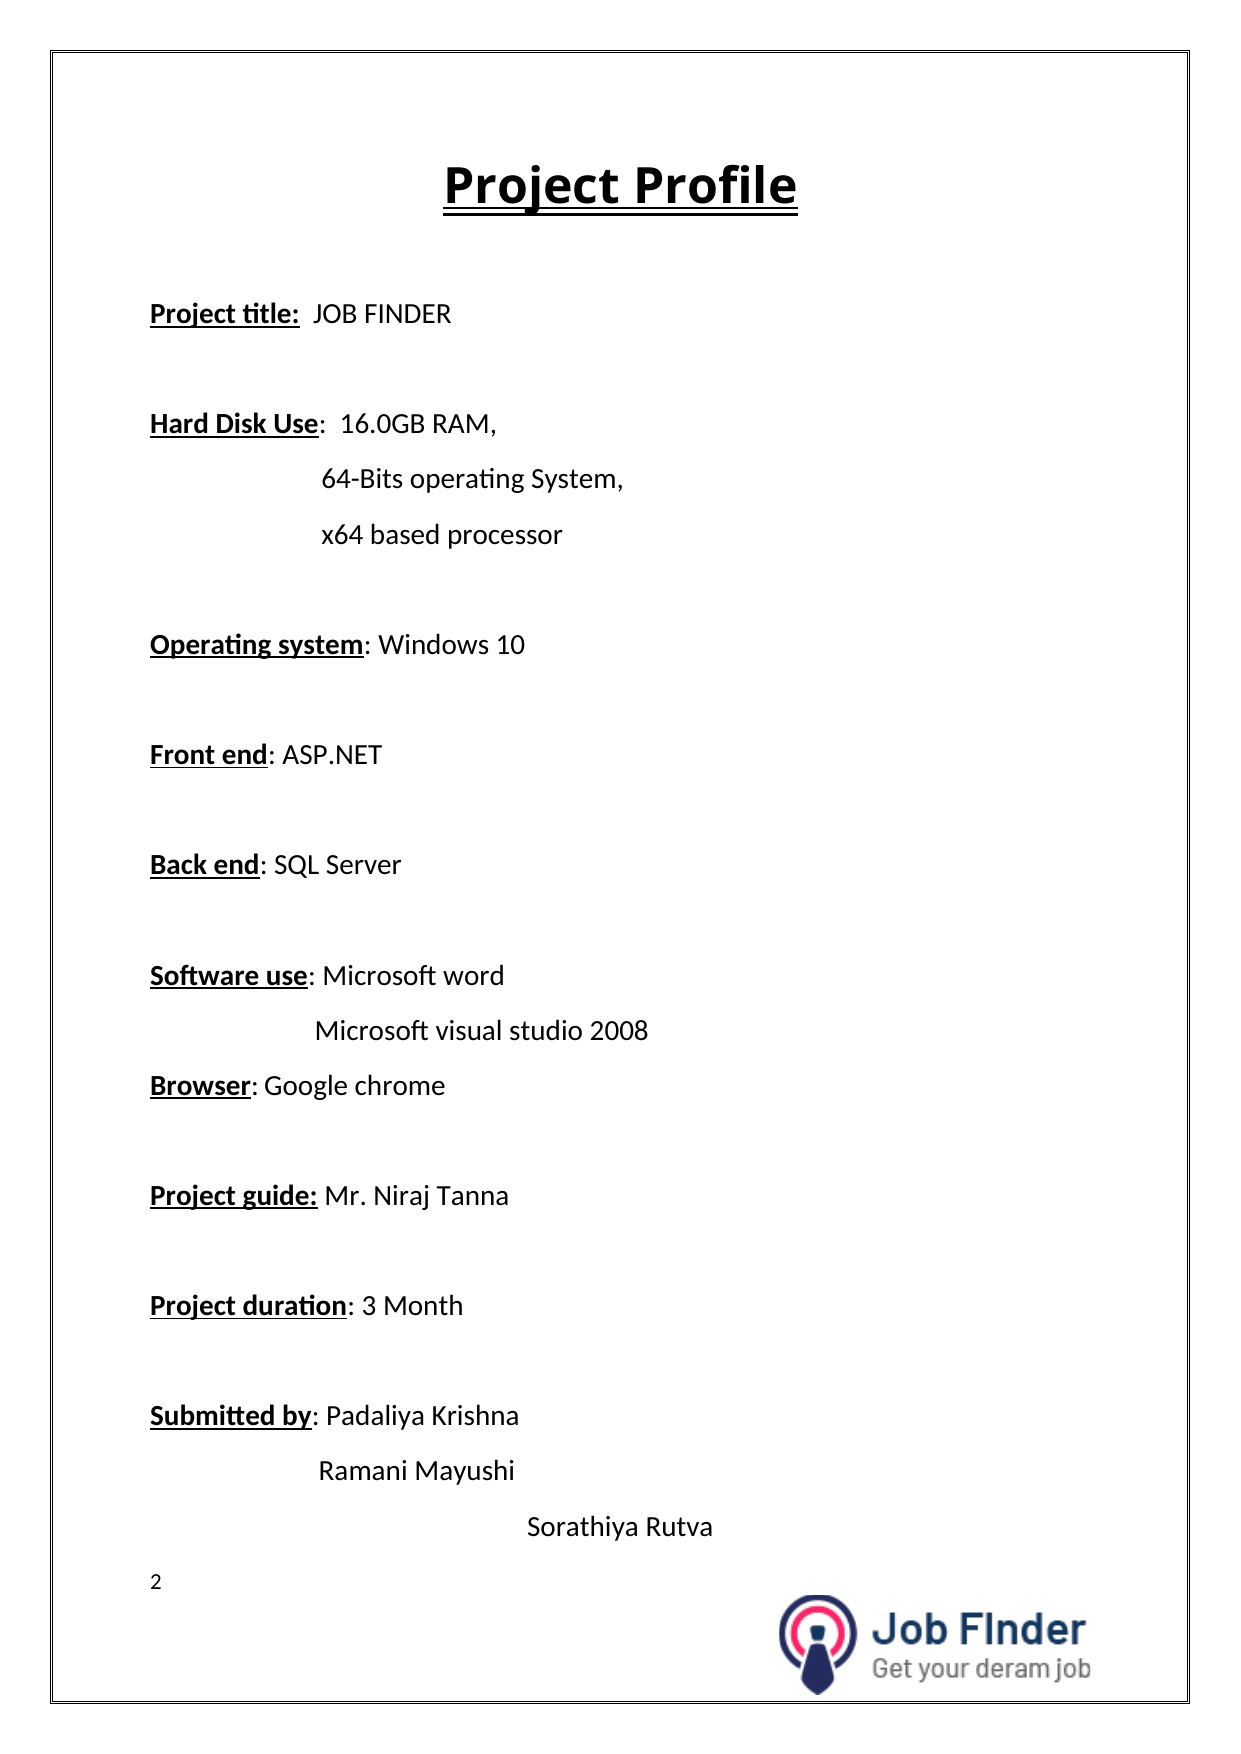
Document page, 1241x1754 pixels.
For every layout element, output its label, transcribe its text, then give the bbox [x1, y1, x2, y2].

text Back end: SQL Server [150, 846, 1090, 882]
text x64 based processor [150, 516, 1090, 551]
text Hard Disk Use: 16.0GB RAM, [150, 406, 1090, 441]
text Project duration: 3 Month [150, 1287, 1090, 1323]
text Browser: Google chrome [150, 1067, 1090, 1102]
text Sorathiya RutvaTools and technology study [150, 1508, 1090, 1543]
text Front end: ASP.NET [150, 736, 1090, 772]
picture [779, 1595, 1091, 1695]
text Submitted by: Padaliya Krishna [150, 1397, 1090, 1433]
text Software use: Microsoft word [150, 957, 1090, 992]
text 64-Bits operating System, [150, 461, 1090, 496]
text Project title: JOB FINDER [150, 295, 1090, 331]
text Project guide: Mr. Niraj Tanna [150, 1177, 1090, 1213]
text Project Profile [150, 150, 1090, 218]
text Microsoft visual studio 2008 [150, 1012, 1090, 1047]
text Operating system: Windows 10 [150, 626, 1090, 662]
text Ramani Mayushi [150, 1452, 1090, 1488]
